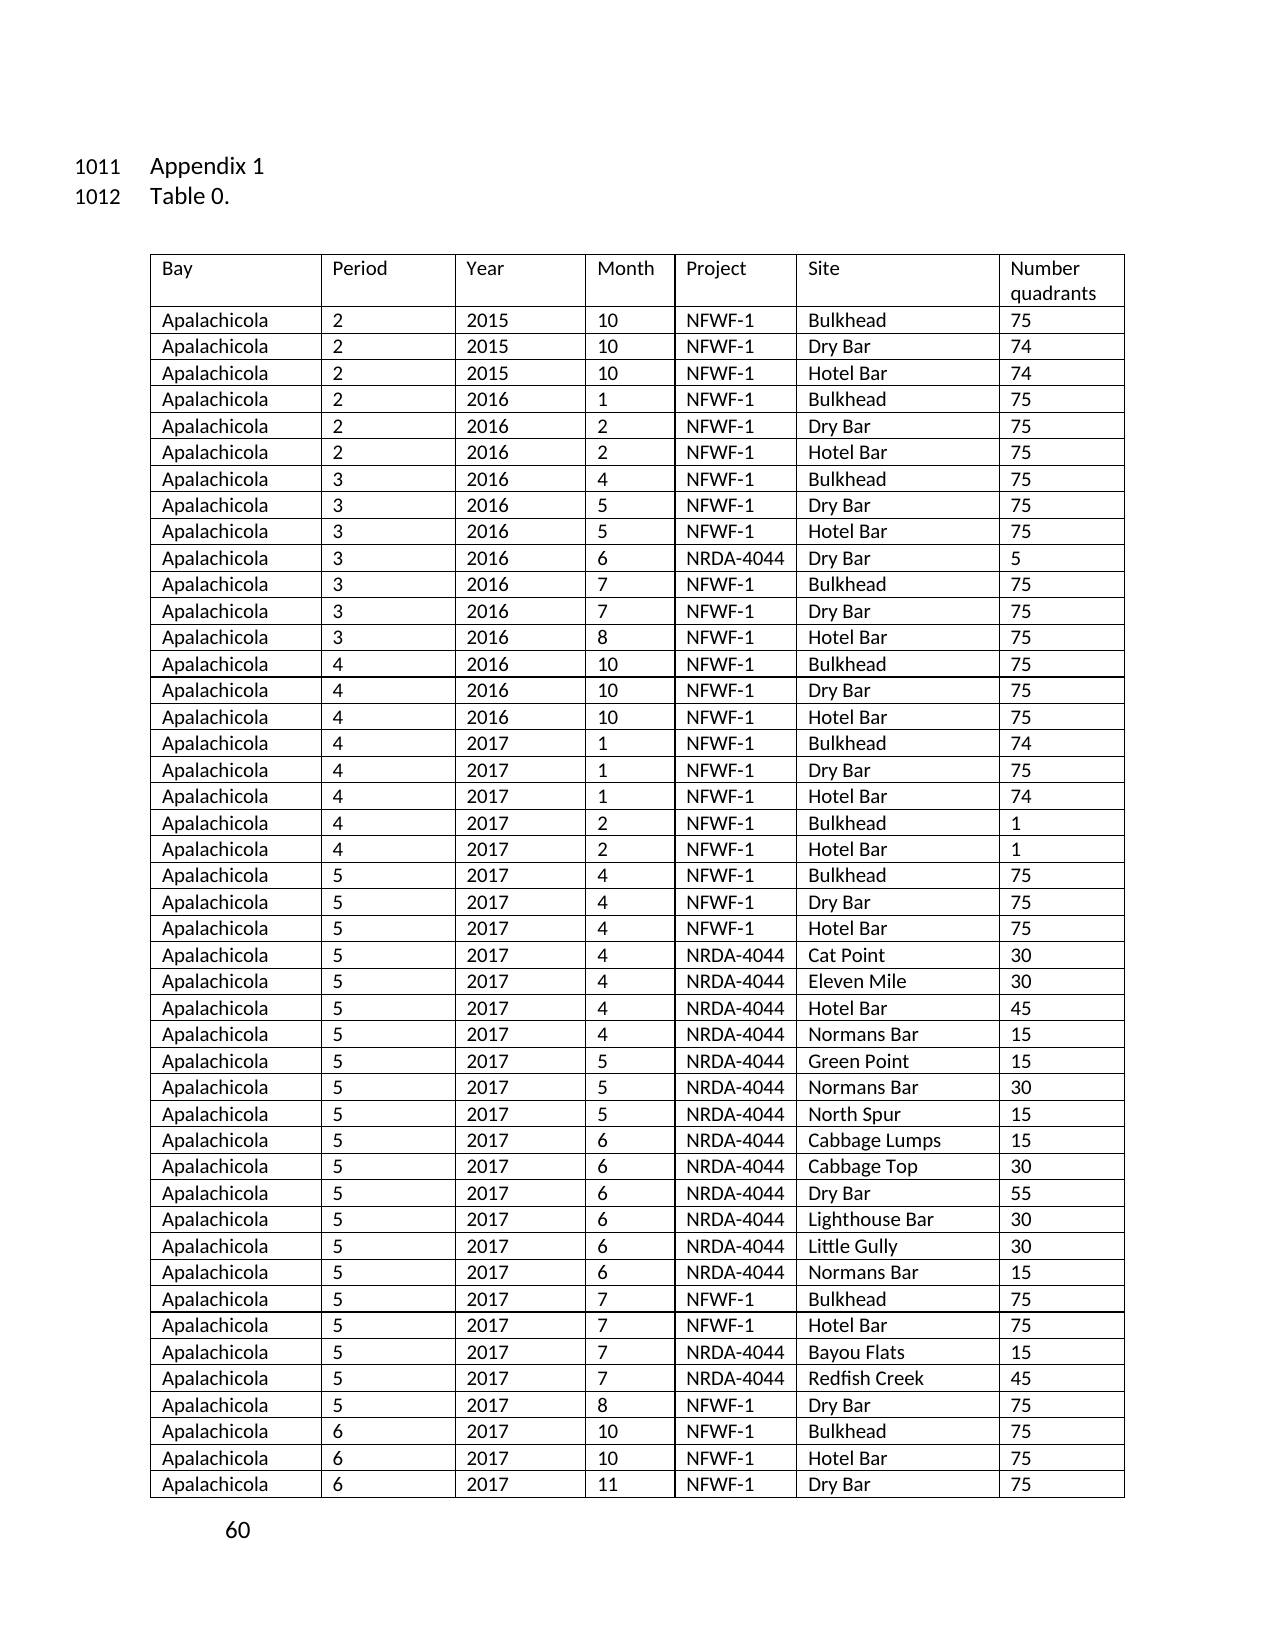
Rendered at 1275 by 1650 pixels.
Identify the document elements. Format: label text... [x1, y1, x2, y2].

table_cell Apalachicola [151, 598, 321, 623]
table_cell 4 [322, 678, 455, 703]
table_cell 15 [1000, 1127, 1124, 1153]
table_cell 2 [322, 307, 455, 332]
table_cell 2017 [456, 916, 585, 941]
table_cell 2017 [456, 757, 585, 782]
table_cell 2017 [456, 1365, 585, 1391]
table_cell 15 [1000, 1048, 1124, 1073]
table_cell Dry Bar [797, 598, 999, 623]
table_cell 2017 [456, 836, 585, 862]
table_cell 5 [322, 1127, 455, 1153]
table_cell 2017 [456, 1418, 585, 1444]
table_cell 2016 [456, 678, 585, 703]
table_cell Apalachicola [151, 757, 321, 782]
table_cell Apalachicola [151, 1260, 321, 1285]
table_cell Cat Point [797, 942, 999, 967]
table_cell 74 [1000, 360, 1124, 385]
table_cell Bulkhead [797, 651, 999, 676]
table_cell NFWF-1 [676, 625, 796, 650]
table_header Project [676, 255, 796, 306]
table_cell Cabbage Lumps [797, 1127, 999, 1153]
table_cell Bulkhead [797, 810, 999, 835]
table_cell Apalachicola [151, 916, 321, 941]
table_cell 3 [322, 598, 455, 623]
table_cell Apalachicola [151, 836, 321, 862]
table_cell 30 [1000, 942, 1124, 967]
table_cell Bulkhead [797, 1286, 999, 1311]
table_cell NFWF-1 [676, 757, 796, 782]
table_cell 4 [586, 969, 674, 994]
table_cell 2016 [456, 466, 585, 491]
table_cell Apalachicola [151, 1286, 321, 1311]
table_cell NFWF-1 [676, 863, 796, 888]
text Appendix 1 [150, 150, 1125, 181]
table_cell 3 [322, 492, 455, 518]
table_cell 5 [322, 1365, 455, 1391]
table_cell 1 [586, 730, 674, 756]
table_cell NFWF-1 [676, 519, 796, 544]
table_cell Apalachicola [151, 545, 321, 571]
text Table 0. [150, 181, 1125, 211]
table_cell 6 [586, 1233, 674, 1258]
table_header Number quadrants [1000, 255, 1124, 306]
table_cell 7 [586, 598, 674, 623]
table_cell 2017 [456, 969, 585, 994]
table_cell Dry Bar [797, 757, 999, 782]
table_cell 1 [1000, 810, 1124, 835]
table_cell 30 [1000, 1154, 1124, 1179]
table_cell 75 [1000, 889, 1124, 914]
table_cell NFWF-1 [676, 598, 796, 623]
table_cell Dry Bar [797, 545, 999, 571]
table_cell 2 [322, 360, 455, 385]
table_cell NFWF-1 [676, 466, 796, 491]
table_cell 5 [322, 1154, 455, 1179]
table_cell 4 [322, 757, 455, 782]
table_cell NFWF-1 [676, 572, 796, 597]
table_cell Apalachicola [151, 1445, 321, 1470]
table_cell Apalachicola [151, 466, 321, 491]
table_cell 74 [1000, 730, 1124, 756]
table_cell 75 [1000, 1471, 1124, 1497]
table_cell Apalachicola [151, 969, 321, 994]
table_cell Apalachicola [151, 1074, 321, 1100]
table_cell 2 [322, 386, 455, 412]
table_cell NFWF-1 [676, 889, 796, 914]
table_cell Apalachicola [151, 678, 321, 703]
table_cell 11 [586, 1471, 674, 1497]
table_cell 10 [586, 360, 674, 385]
table_cell Apalachicola [151, 1154, 321, 1179]
table_cell 7 [586, 1339, 674, 1364]
table_cell NRDA-4044 [676, 1074, 796, 1100]
table_cell 5 [322, 916, 455, 941]
table_cell 5 [586, 519, 674, 544]
table_cell Hotel Bar [797, 360, 999, 385]
table_cell 5 [322, 1048, 455, 1073]
table_cell 4 [322, 783, 455, 809]
table_cell 2017 [456, 1392, 585, 1417]
table_cell 10 [586, 1445, 674, 1470]
table_cell 75 [1000, 863, 1124, 888]
table_header Year [456, 255, 585, 306]
table_cell NRDA-4044 [676, 1260, 796, 1285]
table_cell NRDA-4044 [676, 1339, 796, 1364]
table_cell 5 [322, 863, 455, 888]
table_cell 75 [1000, 572, 1124, 597]
table_cell 10 [586, 704, 674, 729]
table_header Site [797, 255, 999, 306]
table_cell 4 [586, 863, 674, 888]
table_cell Apalachicola [151, 1313, 321, 1338]
table_cell Bulkhead [797, 466, 999, 491]
table_cell Apalachicola [151, 651, 321, 676]
table_cell NRDA-4044 [676, 942, 796, 967]
table_cell 2017 [456, 1154, 585, 1179]
table_cell 75 [1000, 678, 1124, 703]
table_cell NRDA-4044 [676, 545, 796, 571]
table_cell 1 [586, 386, 674, 412]
table_cell 7 [586, 1365, 674, 1391]
table_cell 1 [586, 757, 674, 782]
table_cell 45 [1000, 995, 1124, 1020]
table_cell 75 [1000, 439, 1124, 465]
table_cell NFWF-1 [676, 334, 796, 359]
table_cell 2017 [456, 995, 585, 1020]
table_cell 5 [322, 1392, 455, 1417]
table_cell 6 [586, 1260, 674, 1285]
table_cell 2016 [456, 439, 585, 465]
table_cell Apalachicola [151, 439, 321, 465]
table_cell NFWF-1 [676, 651, 796, 676]
table_cell 5 [322, 1101, 455, 1126]
table_cell 2 [322, 413, 455, 438]
table_cell NRDA-4044 [676, 1365, 796, 1391]
table_cell Apalachicola [151, 334, 321, 359]
table_cell 2015 [456, 360, 585, 385]
table_cell 5 [322, 1180, 455, 1206]
table_cell 2016 [456, 572, 585, 597]
table_cell 5 [322, 889, 455, 914]
table_cell 4 [586, 1021, 674, 1047]
table_cell NFWF-1 [676, 730, 796, 756]
table_cell 2017 [456, 1471, 585, 1497]
table_cell 4 [586, 916, 674, 941]
table_cell 75 [1000, 1418, 1124, 1444]
table_cell Normans Bar [797, 1021, 999, 1047]
table_cell 6 [322, 1418, 455, 1444]
table_cell 3 [322, 519, 455, 544]
table_cell NFWF-1 [676, 307, 796, 332]
table_cell Bulkhead [797, 572, 999, 597]
table_cell 75 [1000, 1313, 1124, 1338]
table_cell Apalachicola [151, 1365, 321, 1391]
table_cell 2017 [456, 1286, 585, 1311]
table_cell Apalachicola [151, 360, 321, 385]
table_cell 2017 [456, 1048, 585, 1073]
table_cell 15 [1000, 1260, 1124, 1285]
table_cell NRDA-4044 [676, 1048, 796, 1073]
table_cell 75 [1000, 916, 1124, 941]
table_cell NFWF-1 [676, 439, 796, 465]
table_cell Hotel Bar [797, 916, 999, 941]
table_cell NRDA-4044 [676, 1207, 796, 1232]
table_cell 2016 [456, 704, 585, 729]
table_cell Hotel Bar [797, 625, 999, 650]
table_cell Apalachicola [151, 1418, 321, 1444]
table_cell 2017 [456, 1313, 585, 1338]
table_cell 45 [1000, 1365, 1124, 1391]
table_cell Hotel Bar [797, 704, 999, 729]
table_cell 2 [586, 810, 674, 835]
table_cell Bulkhead [797, 1418, 999, 1444]
table_cell 75 [1000, 598, 1124, 623]
table_cell 2 [586, 439, 674, 465]
table_cell Hotel Bar [797, 783, 999, 809]
table_cell 6 [586, 1180, 674, 1206]
table_cell NRDA-4044 [676, 1127, 796, 1153]
table_cell Apalachicola [151, 1207, 321, 1232]
table_cell 15 [1000, 1021, 1124, 1047]
table_cell 75 [1000, 492, 1124, 518]
table_cell Dry Bar [797, 1392, 999, 1417]
table_cell 15 [1000, 1101, 1124, 1126]
table_cell NRDA-4044 [676, 1154, 796, 1179]
table_cell Apalachicola [151, 942, 321, 967]
table_cell 2 [586, 413, 674, 438]
table_cell Redfish Creek [797, 1365, 999, 1391]
table_cell 7 [586, 572, 674, 597]
table_cell Apalachicola [151, 1180, 321, 1206]
table_cell Apalachicola [151, 1021, 321, 1047]
table_cell 2017 [456, 863, 585, 888]
table_cell Apalachicola [151, 307, 321, 332]
table_cell Normans Bar [797, 1074, 999, 1100]
table_cell Apalachicola [151, 810, 321, 835]
table_cell 2017 [456, 730, 585, 756]
table_cell 7 [586, 1313, 674, 1338]
table_cell 2016 [456, 386, 585, 412]
table_cell Apalachicola [151, 492, 321, 518]
table_cell 30 [1000, 1233, 1124, 1258]
table_cell NRDA-4044 [676, 1233, 796, 1258]
table_cell 4 [322, 651, 455, 676]
table_cell 2016 [456, 651, 585, 676]
table_cell Apalachicola [151, 519, 321, 544]
table_cell NFWF-1 [676, 1392, 796, 1417]
table_cell Apalachicola [151, 625, 321, 650]
table_cell NFWF-1 [676, 1418, 796, 1444]
table_cell 4 [322, 810, 455, 835]
table_cell 1 [1000, 836, 1124, 862]
table_cell Hotel Bar [797, 836, 999, 862]
table_cell NFWF-1 [676, 704, 796, 729]
table_cell NFWF-1 [676, 810, 796, 835]
table_cell 74 [1000, 334, 1124, 359]
table_cell NFWF-1 [676, 836, 796, 862]
table_header Period [322, 255, 455, 306]
table_cell 5 [322, 1074, 455, 1100]
table_cell 2017 [456, 942, 585, 967]
table_cell Dry Bar [797, 1471, 999, 1497]
table_cell North Spur [797, 1101, 999, 1126]
table_cell 2017 [456, 1180, 585, 1206]
table_cell 5 [586, 1101, 674, 1126]
table_cell 2 [322, 439, 455, 465]
table_cell 5 [586, 492, 674, 518]
table_cell 5 [586, 1048, 674, 1073]
table_cell NFWF-1 [676, 1286, 796, 1311]
table_cell 4 [586, 889, 674, 914]
table_cell Bulkhead [797, 730, 999, 756]
table_cell 75 [1000, 386, 1124, 412]
table_cell 8 [586, 1392, 674, 1417]
table_cell 2017 [456, 1233, 585, 1258]
table_cell 75 [1000, 413, 1124, 438]
table_cell 75 [1000, 307, 1124, 332]
table_cell 2016 [456, 545, 585, 571]
table_cell 4 [586, 942, 674, 967]
table_cell Lighthouse Bar [797, 1207, 999, 1232]
table_cell 30 [1000, 1207, 1124, 1232]
table_cell 6 [322, 1471, 455, 1497]
table_cell NFWF-1 [676, 916, 796, 941]
table_cell Normans Bar [797, 1260, 999, 1285]
table_cell 7 [586, 1286, 674, 1311]
table_cell Green Point [797, 1048, 999, 1073]
table_cell 2016 [456, 519, 585, 544]
table_cell 74 [1000, 783, 1124, 809]
table_cell 2016 [456, 413, 585, 438]
table_cell 3 [322, 466, 455, 491]
table_cell 10 [586, 651, 674, 676]
table_cell NRDA-4044 [676, 1101, 796, 1126]
table_cell Dry Bar [797, 1180, 999, 1206]
table_cell 5 [322, 942, 455, 967]
table_cell 55 [1000, 1180, 1124, 1206]
table_cell 75 [1000, 757, 1124, 782]
table_cell 2017 [456, 1074, 585, 1100]
table_cell NRDA-4044 [676, 995, 796, 1020]
table_cell Apalachicola [151, 863, 321, 888]
table_cell 4 [322, 704, 455, 729]
table_cell NFWF-1 [676, 783, 796, 809]
table_cell 2015 [456, 307, 585, 332]
table_cell 3 [322, 625, 455, 650]
table_cell 2017 [456, 1127, 585, 1153]
table_cell Apalachicola [151, 889, 321, 914]
table_cell 5 [1000, 545, 1124, 571]
table_cell NFWF-1 [676, 386, 796, 412]
table_cell 2 [586, 836, 674, 862]
table_cell 10 [586, 334, 674, 359]
table_cell 2017 [456, 889, 585, 914]
table_cell 2017 [456, 1101, 585, 1126]
table_cell Dry Bar [797, 678, 999, 703]
table_cell Hotel Bar [797, 1445, 999, 1470]
table_cell NRDA-4044 [676, 969, 796, 994]
table_cell NFWF-1 [676, 1445, 796, 1470]
table_cell 3 [322, 572, 455, 597]
table_cell 4 [322, 730, 455, 756]
table_cell 75 [1000, 651, 1124, 676]
table_cell Apalachicola [151, 572, 321, 597]
table_cell 8 [586, 625, 674, 650]
table_cell Apalachicola [151, 1048, 321, 1073]
table_cell Apalachicola [151, 1392, 321, 1417]
table_cell 75 [1000, 466, 1124, 491]
table_cell 6 [586, 545, 674, 571]
table_cell Apalachicola [151, 730, 321, 756]
table_cell Apalachicola [151, 1233, 321, 1258]
table_cell 4 [322, 836, 455, 862]
table_cell 2016 [456, 492, 585, 518]
table_cell Apalachicola [151, 704, 321, 729]
table_cell 10 [586, 1418, 674, 1444]
table_cell NFWF-1 [676, 1471, 796, 1497]
table_cell Apalachicola [151, 1101, 321, 1126]
table_cell 2016 [456, 625, 585, 650]
table_cell Apalachicola [151, 1127, 321, 1153]
table_cell Eleven Mile [797, 969, 999, 994]
table_cell NRDA-4044 [676, 1021, 796, 1047]
table_cell 5 [322, 1286, 455, 1311]
table_cell Apalachicola [151, 386, 321, 412]
table_cell Hotel Bar [797, 519, 999, 544]
table_cell Apalachicola [151, 783, 321, 809]
table_cell 5 [322, 1021, 455, 1047]
table_cell 2 [322, 334, 455, 359]
table_cell 75 [1000, 1392, 1124, 1417]
table_cell Dry Bar [797, 413, 999, 438]
table_cell 5 [322, 1339, 455, 1364]
table_cell 6 [586, 1207, 674, 1232]
table_cell 10 [586, 678, 674, 703]
table_cell 75 [1000, 1445, 1124, 1470]
table_cell 2017 [456, 1207, 585, 1232]
table_cell NFWF-1 [676, 678, 796, 703]
table_cell Hotel Bar [797, 439, 999, 465]
table_cell Cabbage Top [797, 1154, 999, 1179]
table_cell Apalachicola [151, 1471, 321, 1497]
table_cell 2017 [456, 1445, 585, 1470]
table_cell 1 [586, 783, 674, 809]
table_cell Apalachicola [151, 1339, 321, 1364]
table_cell Bulkhead [797, 386, 999, 412]
table_cell Dry Bar [797, 492, 999, 518]
table_cell Bulkhead [797, 307, 999, 332]
table_cell Apalachicola [151, 413, 321, 438]
table_cell 75 [1000, 519, 1124, 544]
table_cell 2017 [456, 810, 585, 835]
table_cell 6 [586, 1127, 674, 1153]
table_cell NFWF-1 [676, 1313, 796, 1338]
table_cell 5 [322, 1260, 455, 1285]
table_cell 5 [322, 1207, 455, 1232]
table_cell 5 [322, 969, 455, 994]
table_cell Hotel Bar [797, 995, 999, 1020]
table_cell 6 [586, 1154, 674, 1179]
table_cell 30 [1000, 969, 1124, 994]
table_cell Little Gully [797, 1233, 999, 1258]
table_cell 75 [1000, 704, 1124, 729]
table_cell 10 [586, 307, 674, 332]
table_cell NFWF-1 [676, 492, 796, 518]
table_cell 5 [322, 1233, 455, 1258]
table_cell 2017 [456, 783, 585, 809]
table_cell 15 [1000, 1339, 1124, 1364]
table_cell 6 [322, 1445, 455, 1470]
table_cell Dry Bar [797, 889, 999, 914]
table_cell Bulkhead [797, 863, 999, 888]
table_cell 2017 [456, 1339, 585, 1364]
table_cell NFWF-1 [676, 360, 796, 385]
table_cell 2015 [456, 334, 585, 359]
table_cell 2017 [456, 1021, 585, 1047]
table_cell Bayou Flats [797, 1339, 999, 1364]
table_cell Hotel Bar [797, 1313, 999, 1338]
table_cell 75 [1000, 1286, 1124, 1311]
table_cell NRDA-4044 [676, 1180, 796, 1206]
table_cell 5 [322, 995, 455, 1020]
table_cell 2017 [456, 1260, 585, 1285]
table_cell 5 [322, 1313, 455, 1338]
table_cell 3 [322, 545, 455, 571]
table_cell 4 [586, 466, 674, 491]
table_cell 30 [1000, 1074, 1124, 1100]
table_header Month [586, 255, 674, 306]
table_cell 4 [586, 995, 674, 1020]
table_cell Apalachicola [151, 995, 321, 1020]
table_cell NFWF-1 [676, 413, 796, 438]
table_header Bay [151, 255, 321, 306]
table_cell 5 [586, 1074, 674, 1100]
table_cell 2016 [456, 598, 585, 623]
table_cell 75 [1000, 625, 1124, 650]
table_cell Dry Bar [797, 334, 999, 359]
